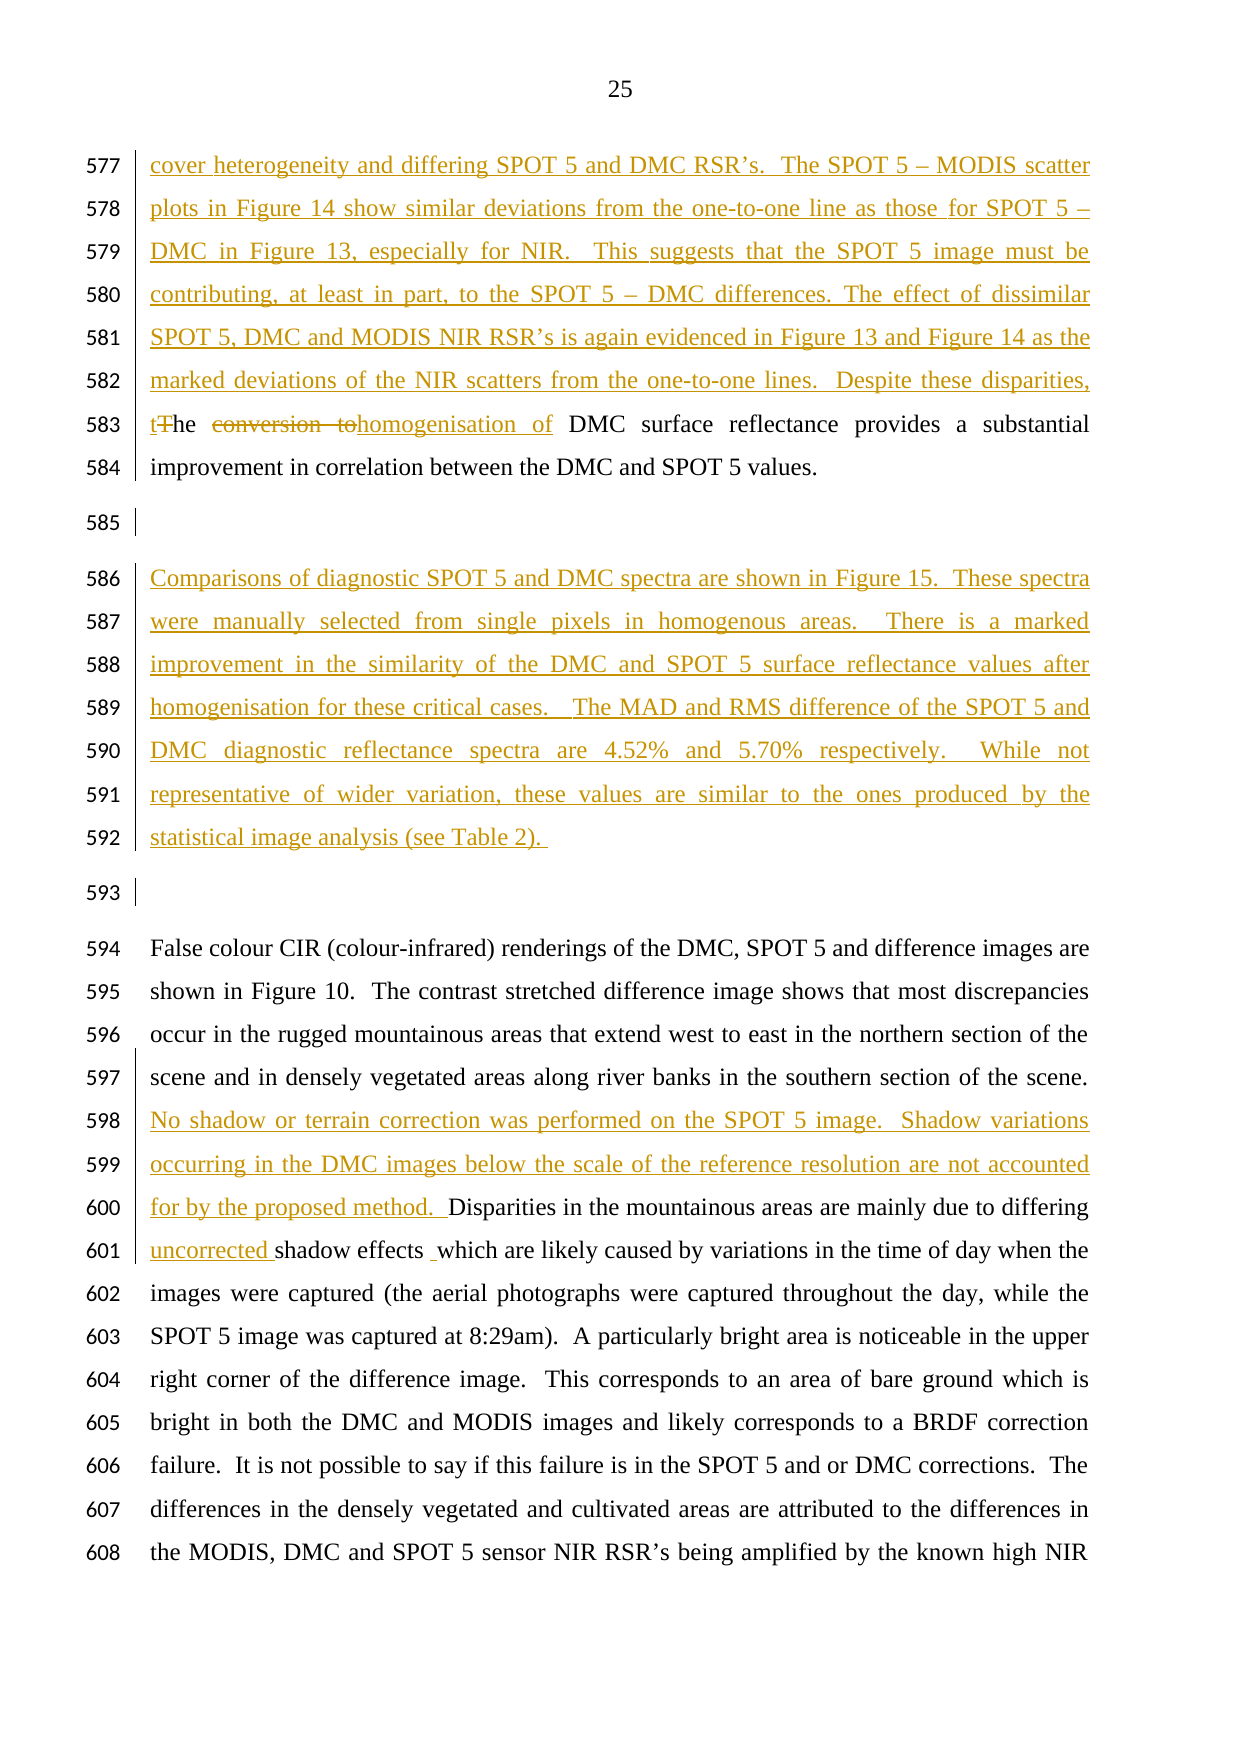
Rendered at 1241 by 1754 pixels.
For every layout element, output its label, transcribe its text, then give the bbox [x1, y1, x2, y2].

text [150, 1175, 1090, 1566]
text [150, 150, 1090, 175]
